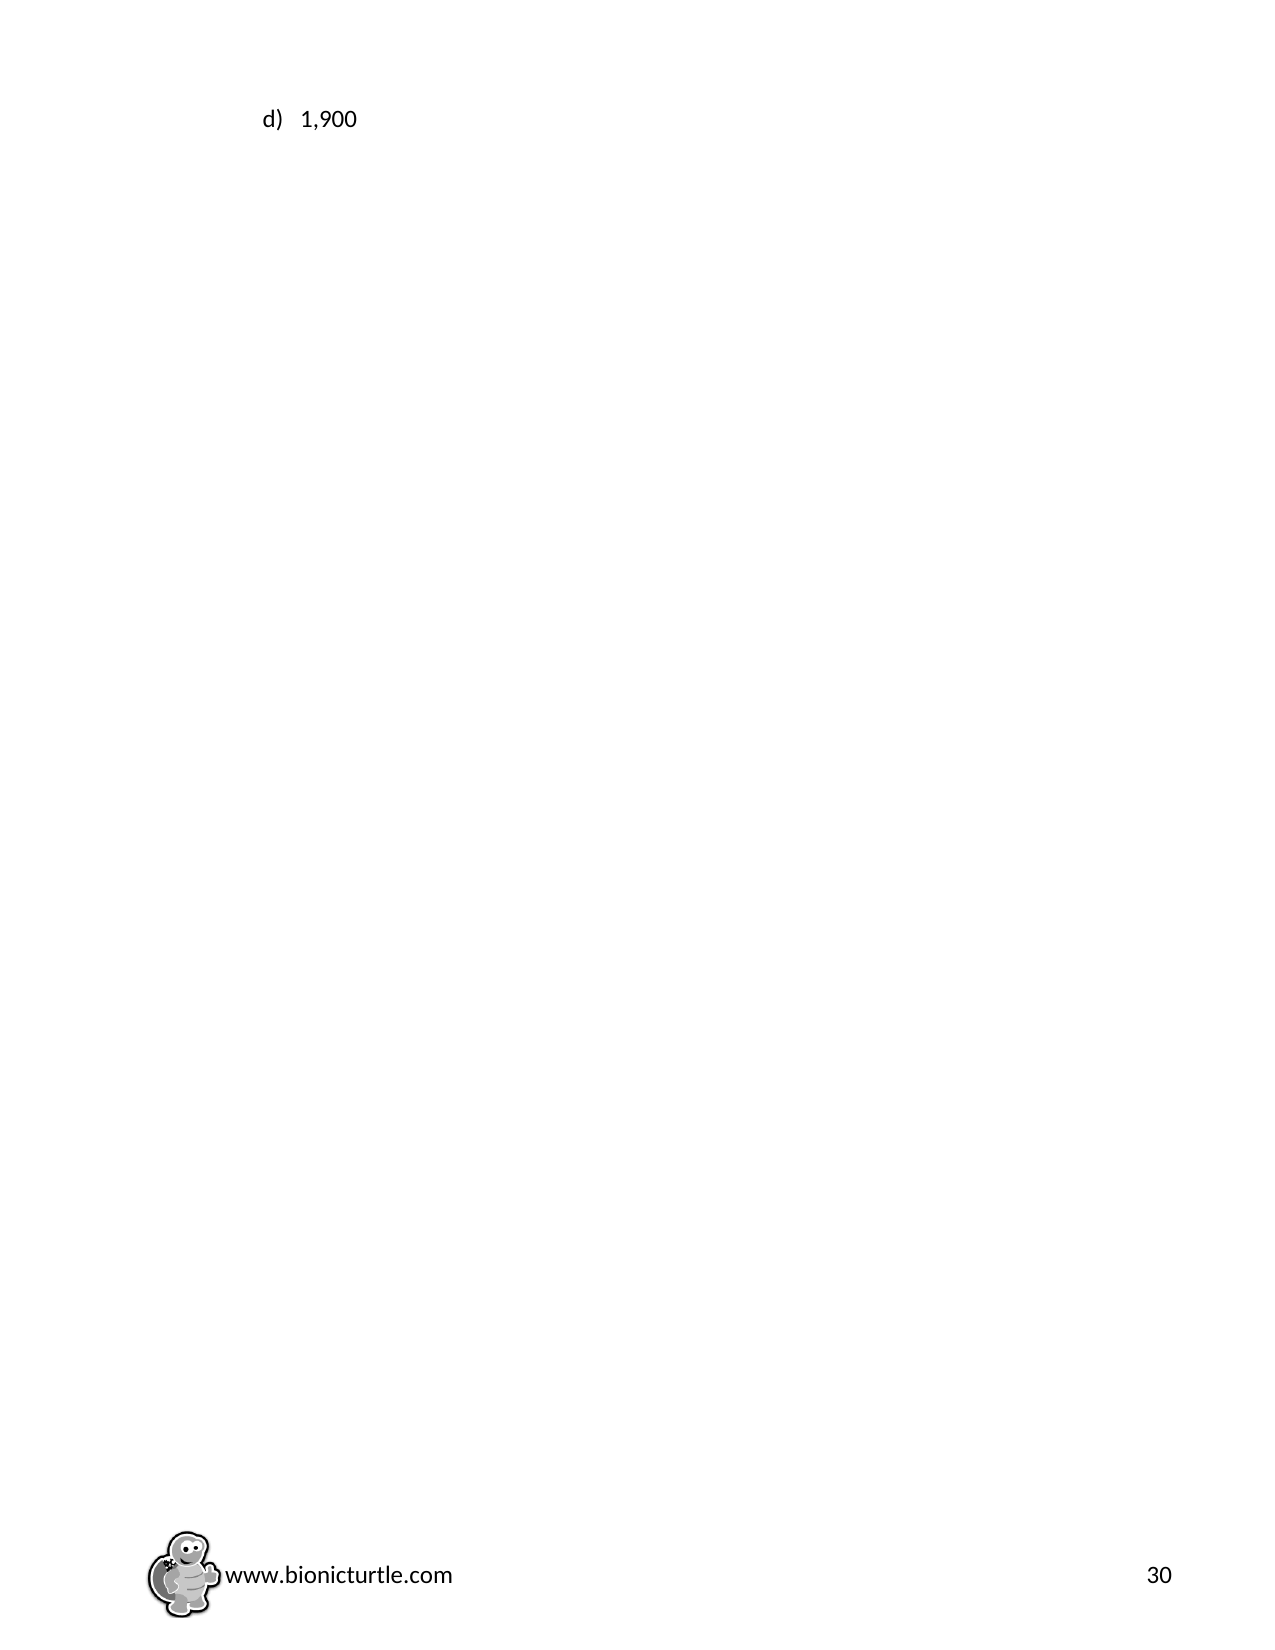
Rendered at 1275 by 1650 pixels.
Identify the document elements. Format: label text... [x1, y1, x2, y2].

list 1,900 [262, 103, 1172, 134]
